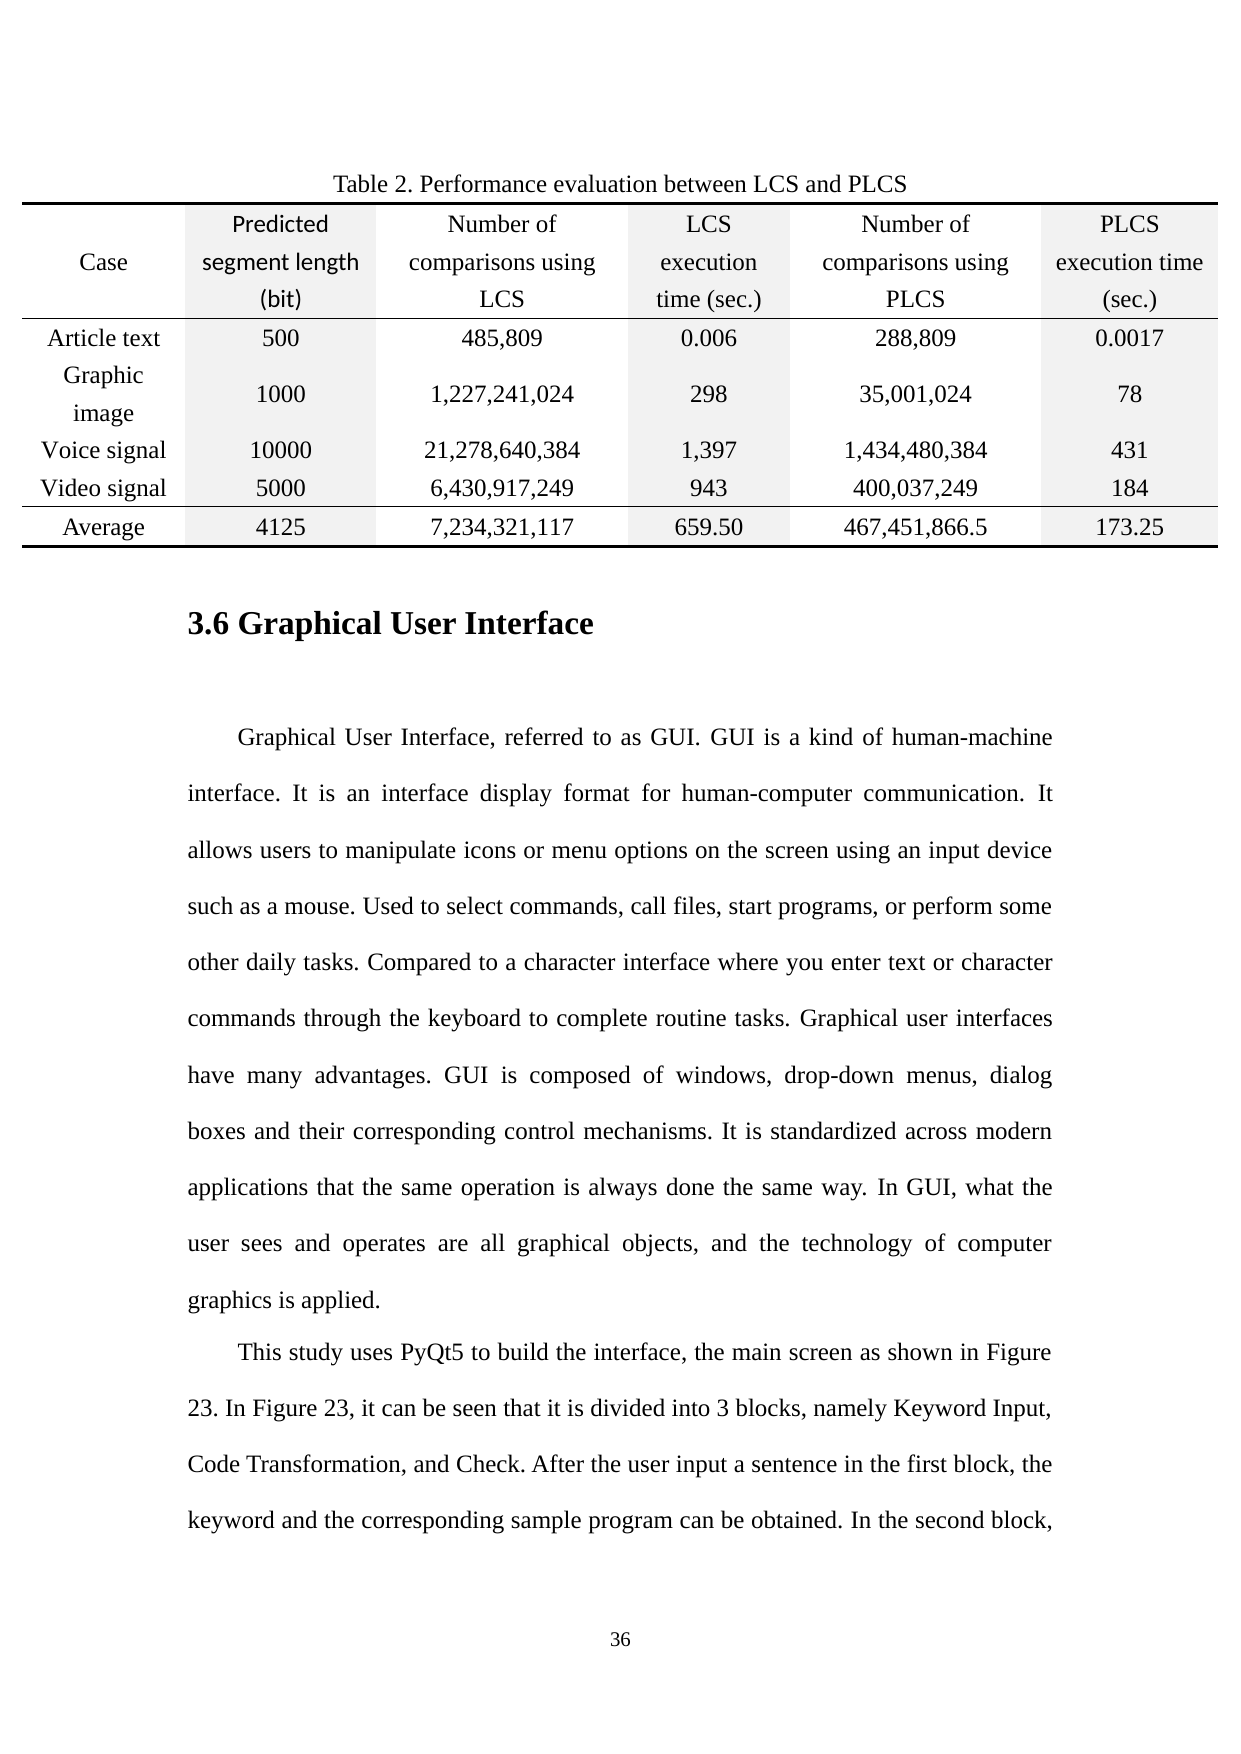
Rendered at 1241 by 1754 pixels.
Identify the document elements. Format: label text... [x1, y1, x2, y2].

table_cell 1,227,241,024 [376, 356, 627, 431]
table_header LCS execution time (sec.) [628, 205, 790, 318]
table_cell 184 [1041, 469, 1218, 506]
table_cell 1000 [185, 356, 376, 431]
table_cell 10000 [185, 431, 376, 469]
table_cell 6,430,917,249 [376, 469, 627, 506]
table_cell Graphic image [22, 356, 184, 431]
table_header PLCS execution time (sec.) [1041, 205, 1218, 318]
table_cell 78 [1041, 356, 1218, 431]
table_cell 5000 [185, 469, 376, 506]
table_header Number of comparisons using PLCS [790, 205, 1041, 318]
table_cell 1,397 [628, 431, 790, 469]
table_cell 400,037,249 [790, 469, 1041, 506]
table_cell 659.50 [628, 507, 790, 545]
table_cell 467,451,866.5 [790, 507, 1041, 545]
table_cell Article text [22, 319, 184, 356]
table_cell 7,234,321,117 [376, 507, 627, 545]
table_cell 0.0017 [1041, 319, 1218, 356]
text Graphical User Interface, referred to as GUI. GUI is a kind of human-machine interface. It is an interface display format for human-computer communication. It allows users to manipulate icons or menu options on the screen using an input device such as a mouse. Used to select commands, call files, start programs, or perform some other daily tasks. Compared to a character interface where you enter text or character commands through the keyboard to complete routine tasks. Graphical user interfaces have many advantages. GUI is composed of windows, drop-down menus, dialog boxes and their corresponding control mechanisms. It is standardized across modern applications that the same operation is always done the same way. In GUI, what the user sees and operates are all graphical objects, and the technology of computer graphics is applied. [187, 718, 1053, 1318]
table_header Predicted segment length (bit) [185, 205, 376, 318]
table_cell 35,001,024 [790, 356, 1041, 431]
table_header Case [22, 205, 184, 318]
table_cell 431 [1041, 431, 1218, 469]
table_cell Voice signal [22, 431, 184, 469]
table_header Number of comparisons using LCS [376, 205, 627, 318]
table_cell 1,434,480,384 [790, 431, 1041, 469]
subtitle 3.6 Graphical User Interface [187, 585, 1053, 660]
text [187, 1332, 1053, 1538]
table_cell 500 [185, 319, 376, 356]
table_cell 0.006 [628, 319, 790, 356]
table_cell Average [22, 507, 184, 545]
table_cell 21,278,640,384 [376, 431, 627, 469]
table_cell 288,809 [790, 319, 1041, 356]
table_cell 173.25 [1041, 507, 1218, 545]
table_cell 943 [628, 469, 790, 506]
table_cell 298 [628, 356, 790, 431]
table_cell 4125 [185, 507, 376, 545]
table_cell Video signal [22, 469, 184, 506]
table_cell 485,809 [376, 319, 627, 356]
